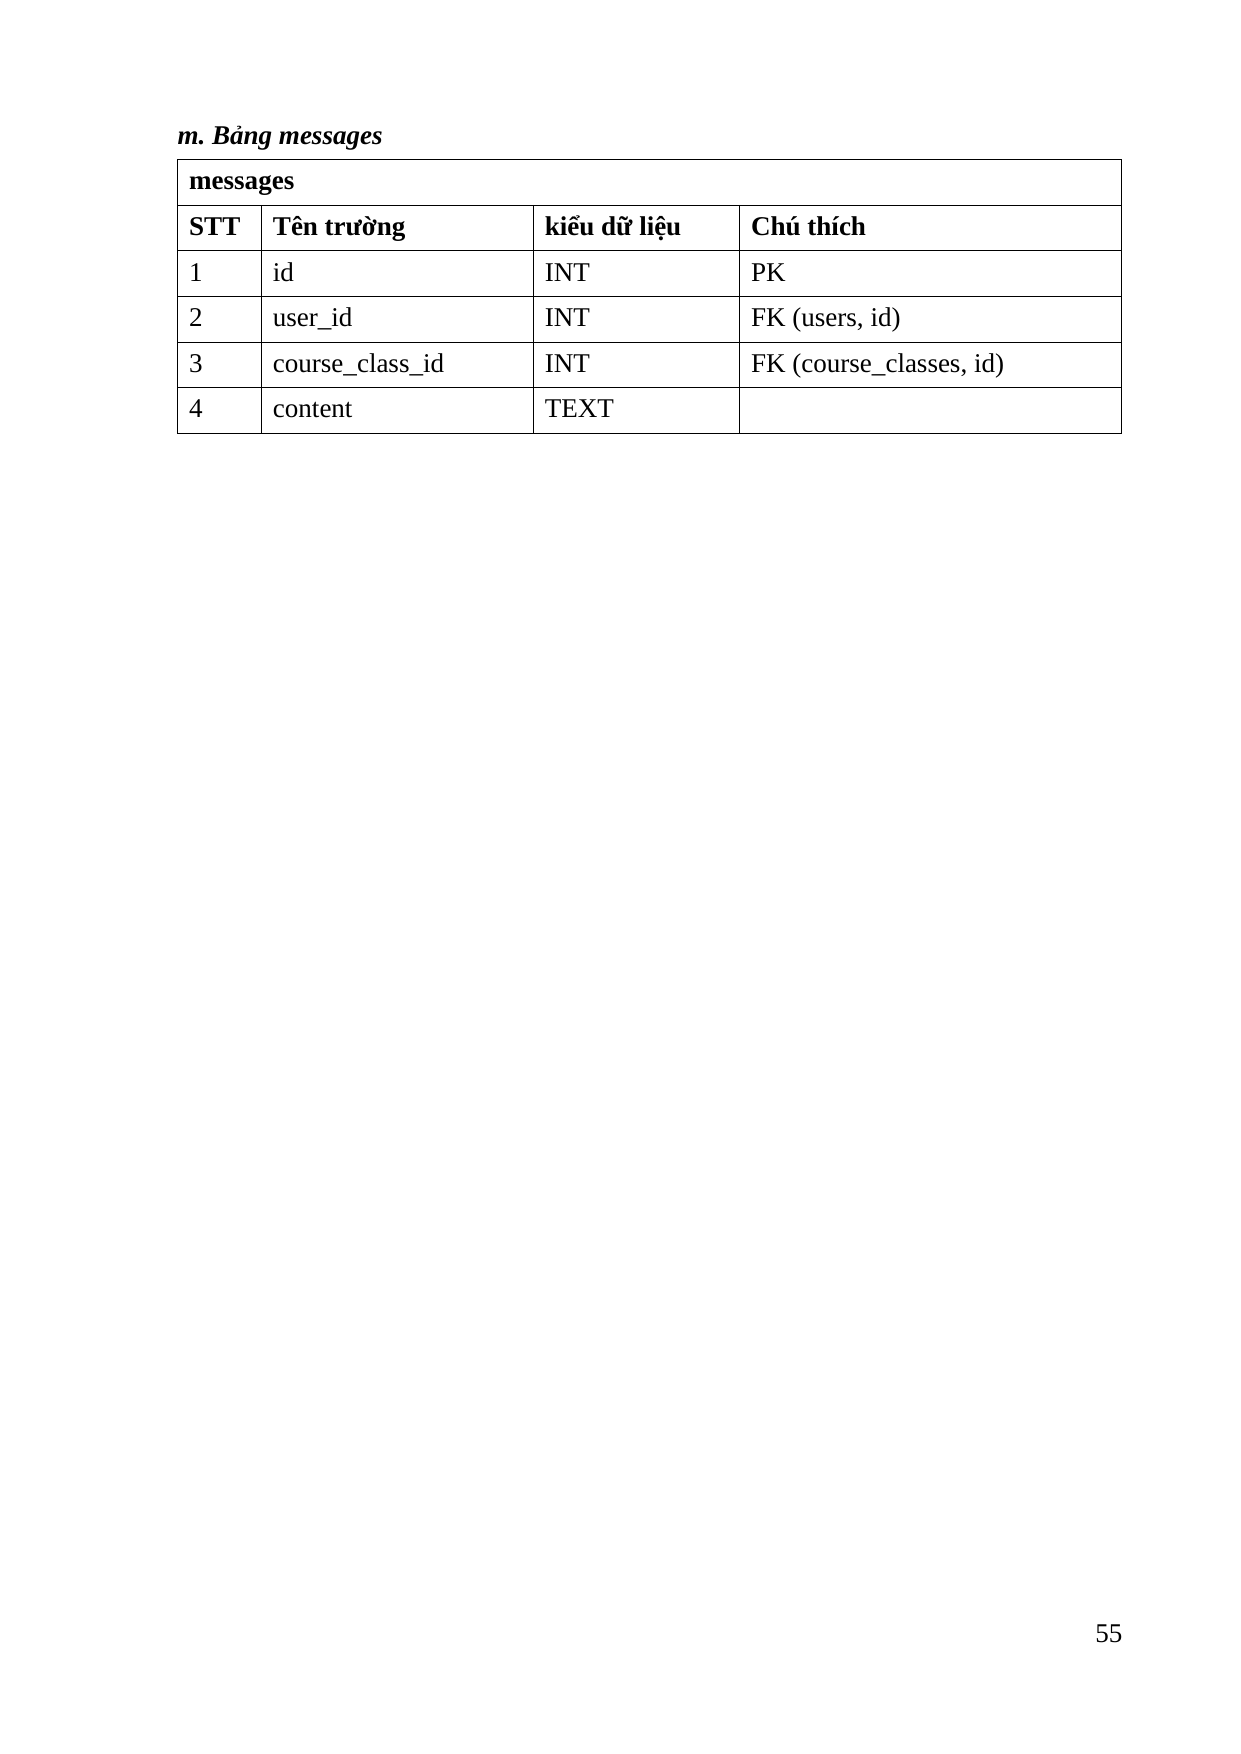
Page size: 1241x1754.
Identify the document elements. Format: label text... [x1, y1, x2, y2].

table_cell Chú thích [740, 206, 1121, 250]
table_cell Tên trường [262, 206, 533, 250]
table_cell INT [534, 343, 739, 387]
table_cell STT [178, 206, 261, 250]
table_cell FK (course_classes, id) [740, 343, 1121, 387]
table_cell kiểu dữ liệu [534, 206, 739, 250]
table_cell course_class_id [262, 343, 533, 387]
table_cell user_id [262, 297, 533, 342]
table_cell content [262, 388, 533, 433]
table_cell 4 [178, 388, 261, 433]
subtitle m. Bảng messages [177, 119, 1122, 150]
table_cell FK (users, id) [740, 297, 1121, 342]
table_cell INT [534, 251, 739, 296]
table_cell id [262, 251, 533, 296]
table_cell 3 [178, 343, 261, 387]
table_header messages [178, 160, 1121, 205]
table_cell 1 [178, 251, 261, 296]
table_cell PK [740, 251, 1121, 296]
table_cell 2 [178, 297, 261, 342]
table_cell INT [534, 297, 739, 342]
table_cell TEXT [534, 388, 739, 433]
table_cell [740, 388, 1121, 433]
